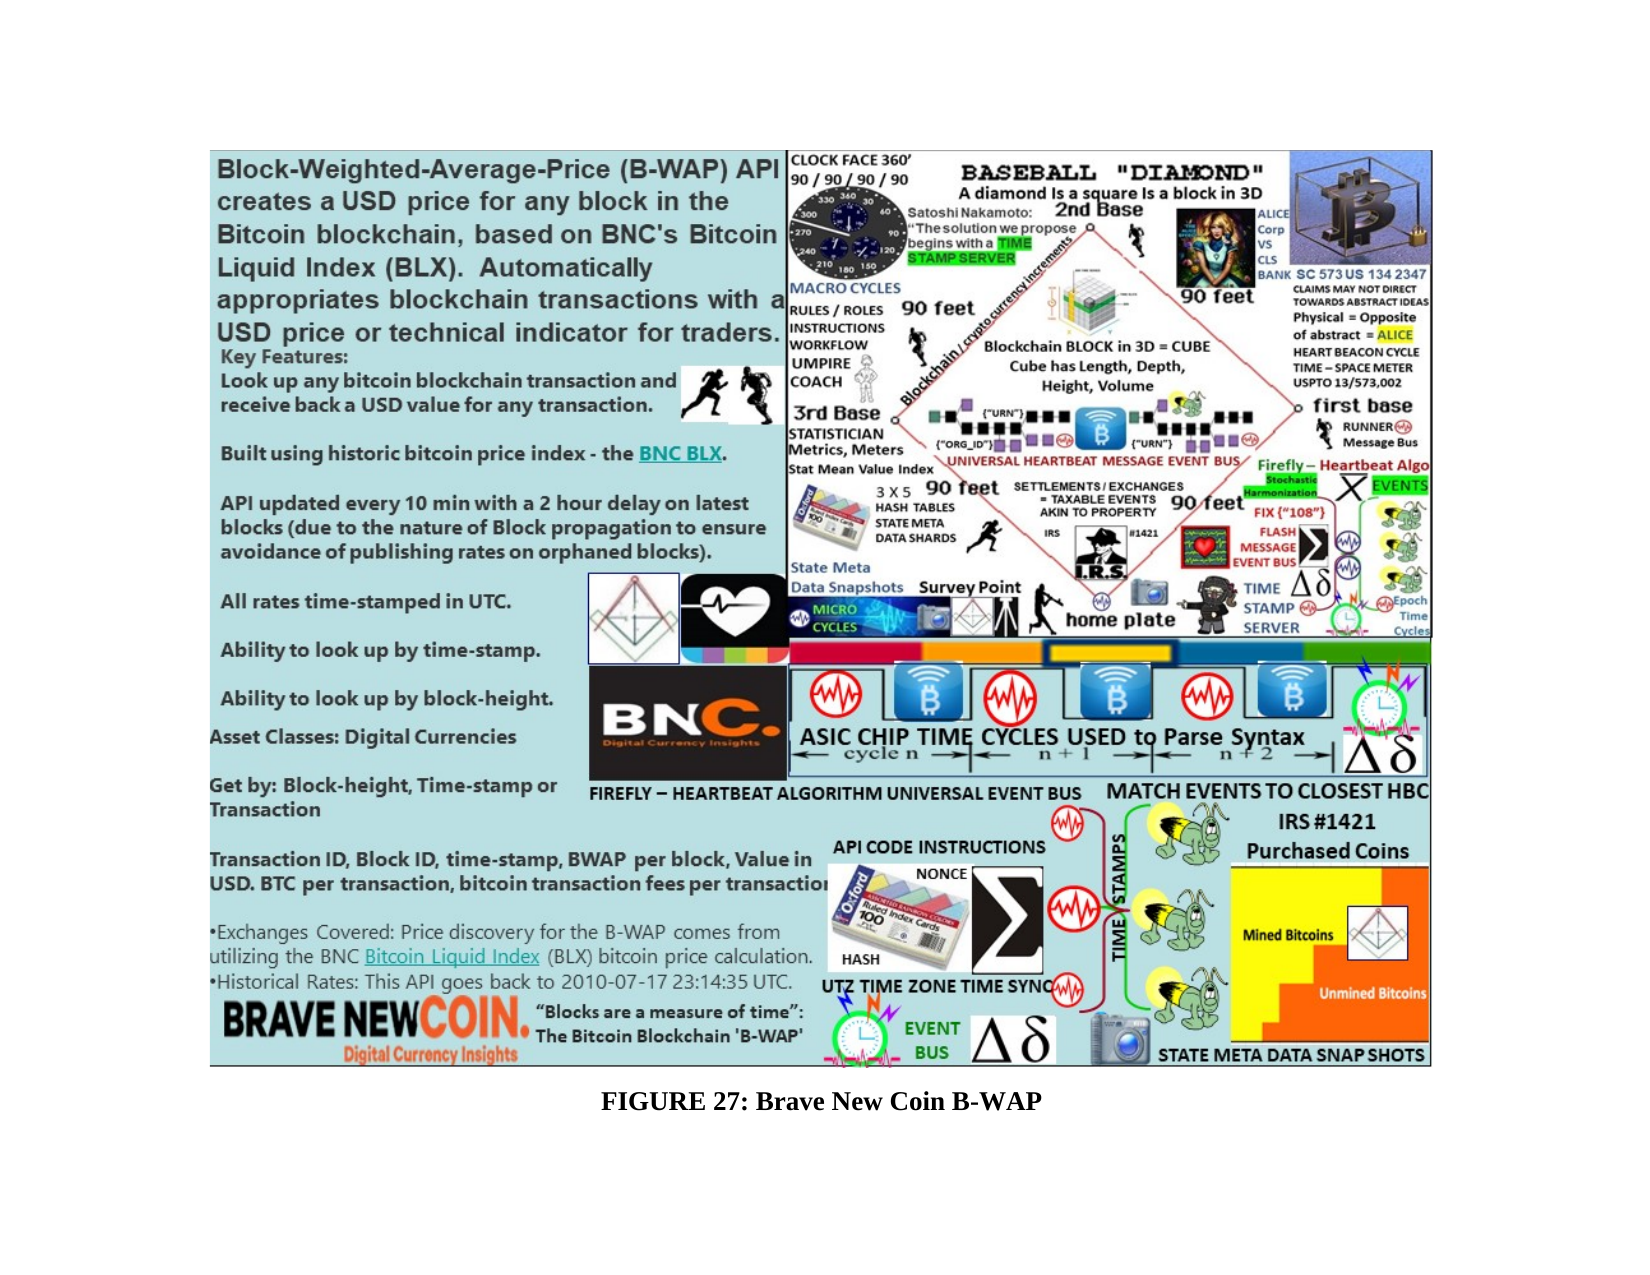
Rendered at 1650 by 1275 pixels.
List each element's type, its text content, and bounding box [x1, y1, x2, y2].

text FIGURE 27: Brave New Coin B-WAP [112, 1084, 1531, 1116]
picture [209, 150, 1434, 1068]
